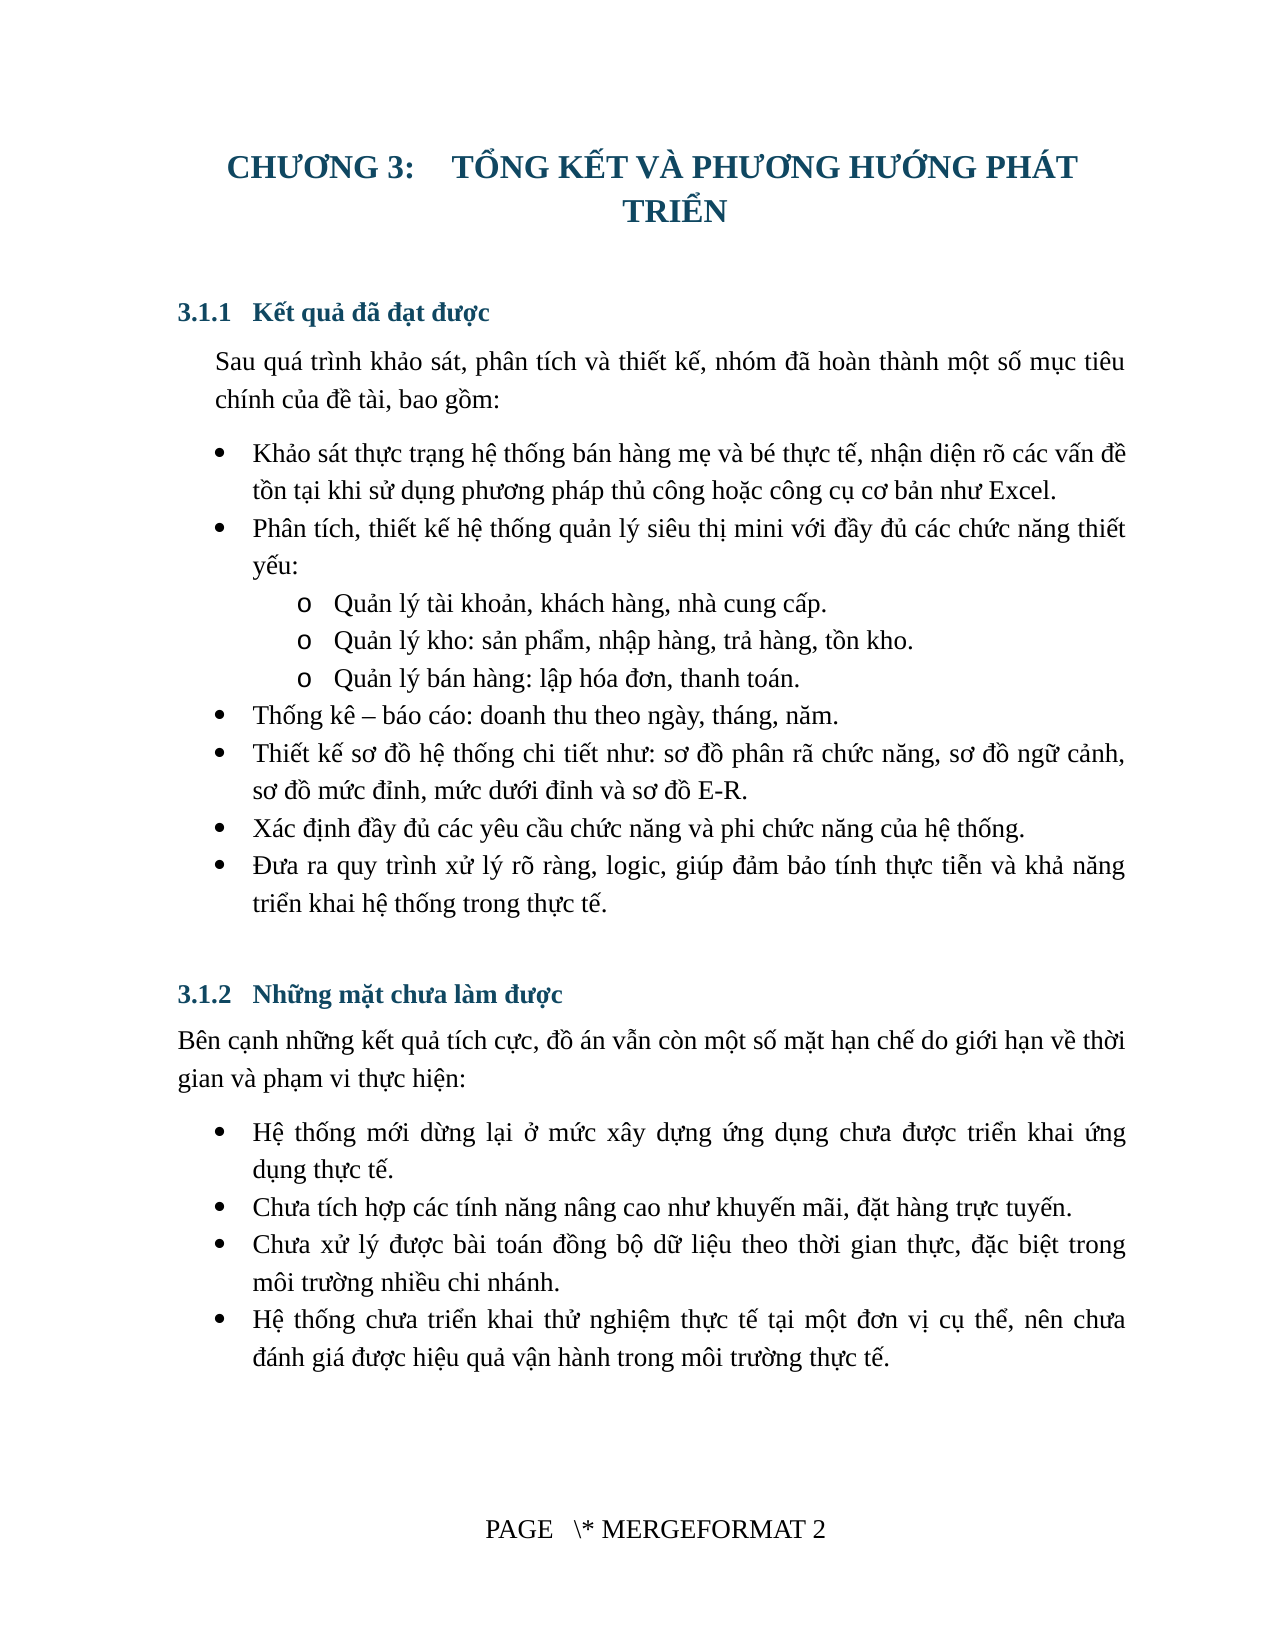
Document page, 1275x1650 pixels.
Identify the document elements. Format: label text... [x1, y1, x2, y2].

list Quản lý kho: sản phẩm, nhập hàng, trả hàng, tồn kho. [296, 620, 1127, 657]
list Thiết kế sơ đồ hệ thống chi tiết như: sơ đồ phân rã chức năng, sơ đồ ngữ cảnh, sơ đồ mức đỉnh, mức dưới đỉnh và sơ đồ E-R. [215, 732, 1127, 807]
subtitle Kết quả đã đạt được [177, 297, 1127, 328]
list Hệ thống chưa triển khai thử nghiệm thực tế tại một đơn vị cụ thể, nên chưa đánh giá được hiệu quả vận hành trong môi trường thực tế. [215, 1299, 1127, 1374]
list Khảo sát thực trạng hệ thống bán hàng mẹ và bé thực tế, nhận diện rõ các vấn đề tồn tại khi sử dụng phương pháp thủ công hoặc công cụ cơ bản như Excel. [215, 432, 1127, 507]
list Chưa tích hợp các tính năng nâng cao như khuyến mãi, đặt hàng trực tuyến. [215, 1186, 1127, 1224]
list Chưa xử lý được bài toán đồng bộ dữ liệu theo thời gian thực, đặc biệt trong môi trường nhiều chi nhánh. [215, 1224, 1127, 1299]
subtitle TỔNG KẾT VÀ PHƯƠNG HƯỚNG PHÁT TRIỂN [177, 148, 1127, 230]
list Quản lý tài khoản, khách hàng, nhà cung cấp. [296, 582, 1127, 620]
list Đưa ra quy trình xử lý rõ ràng, logic, giúp đảm bảo tính thực tiễn và khả năng triển khai hệ thống trong thực tế. [215, 845, 1127, 920]
list Xác định đầy đủ các yêu cầu chức năng và phi chức năng của hệ thống. [215, 807, 1127, 845]
list Quản lý bán hàng: lập hóa đơn, thanh toán. [296, 657, 1127, 695]
list Hệ thống mới dừng lại ở mức xây dựng ứng dụng chưa được triển khai ứng dụng thực tế. [215, 1111, 1127, 1186]
subtitle Những mặt chưa làm được [177, 974, 1127, 1011]
text Bên cạnh những kết quả tích cực, đồ án vẫn còn một số mặt hạn chế do giới hạn về thời gian và phạm vi thực hiện: [177, 1020, 1127, 1095]
list Thống kê – báo cáo: doanh thu theo ngày, tháng, năm. [215, 695, 1127, 732]
text Sau quá trình khảo sát, phân tích và thiết kế, nhóm đã hoàn thành một số mục tiêu chính của đề tài, bao gồm: [215, 341, 1127, 416]
list Phân tích, thiết kế hệ thống quản lý siêu thị mini với đầy đủ các chức năng thiết yếu: [215, 507, 1127, 582]
